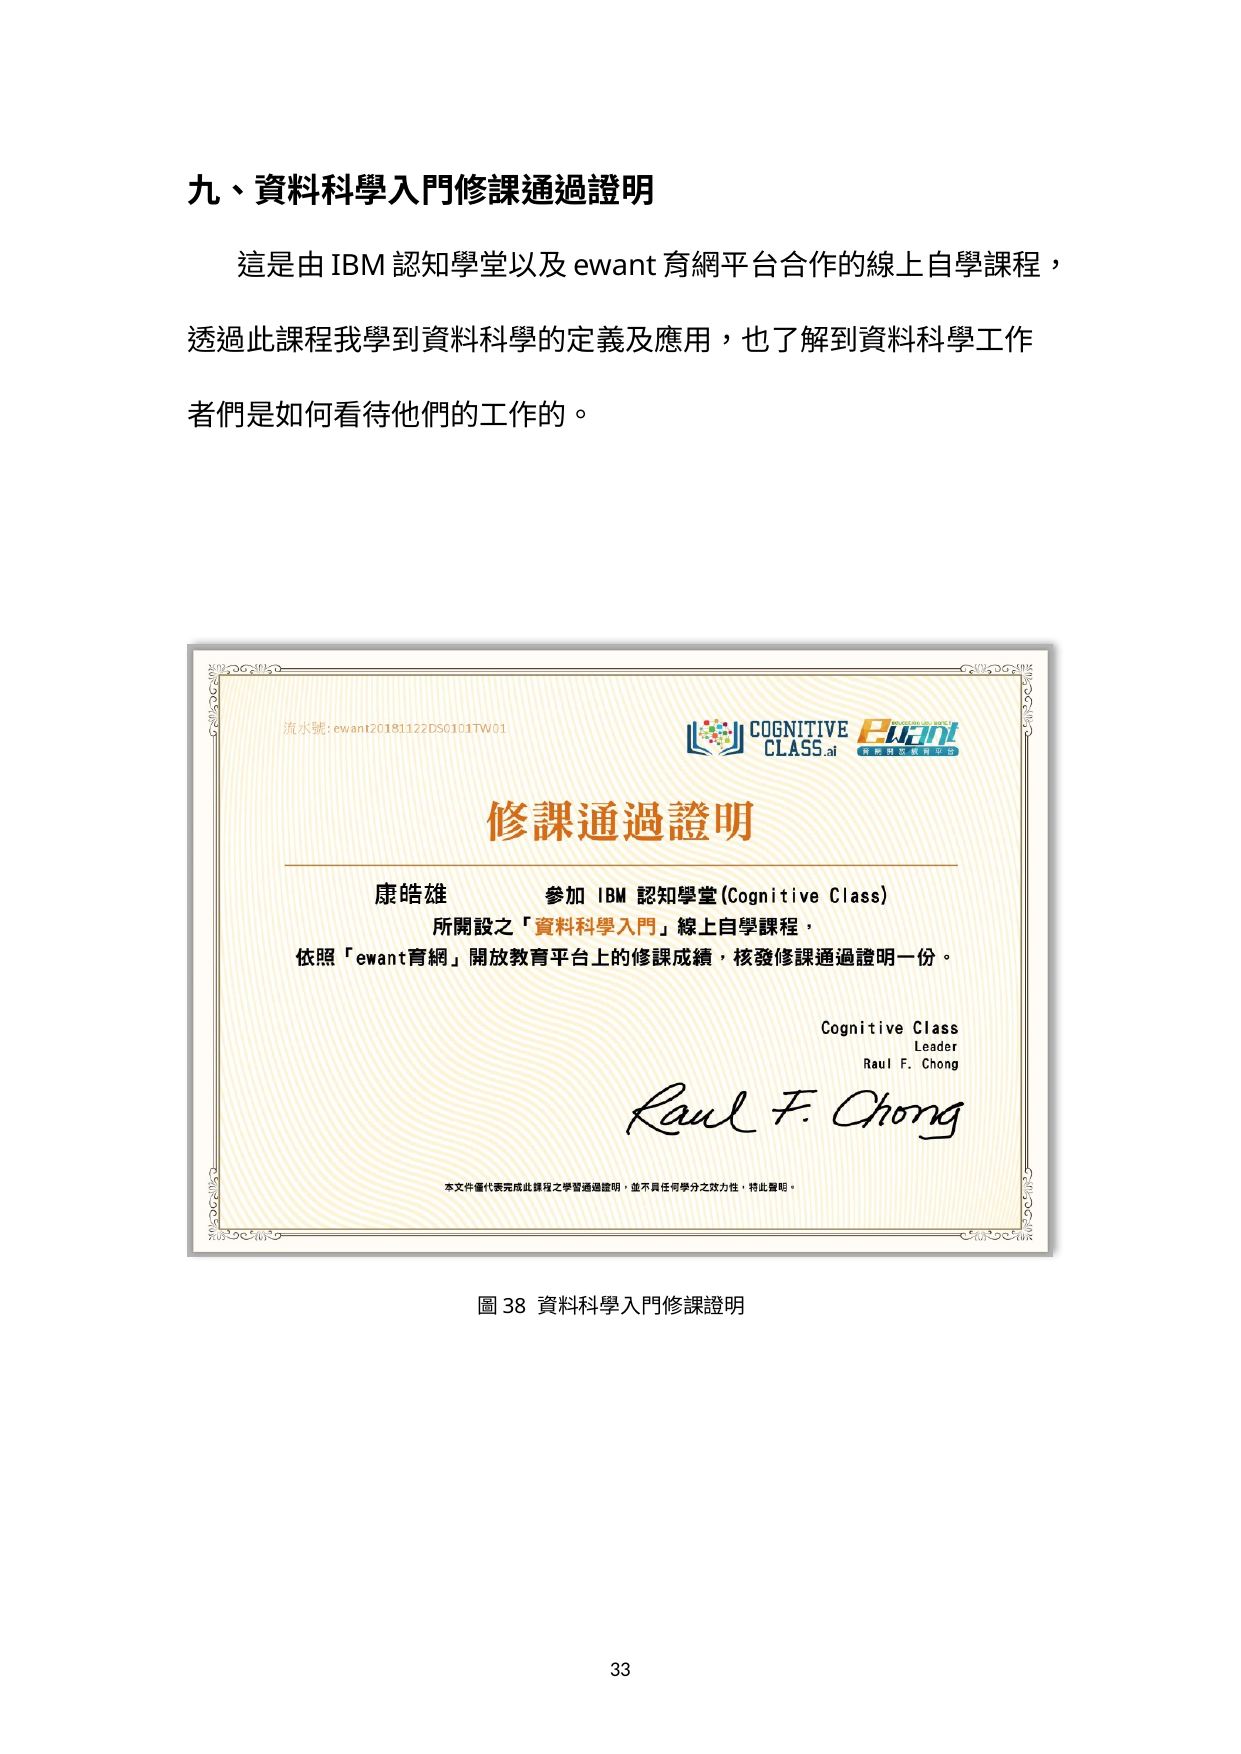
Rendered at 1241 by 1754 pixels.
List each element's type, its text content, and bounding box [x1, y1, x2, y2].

subtitle 九、資料科學入門修課通過證明 [187, 150, 1053, 225]
text 這是由IBM認知學堂以及ewant育網平台合作的線上自學課程，透過此課程我學到資料科學的定義及應用，也了解到資料科學工作者們是如何看待他們的工作的。 [187, 225, 1053, 450]
picture [187, 644, 1053, 1257]
